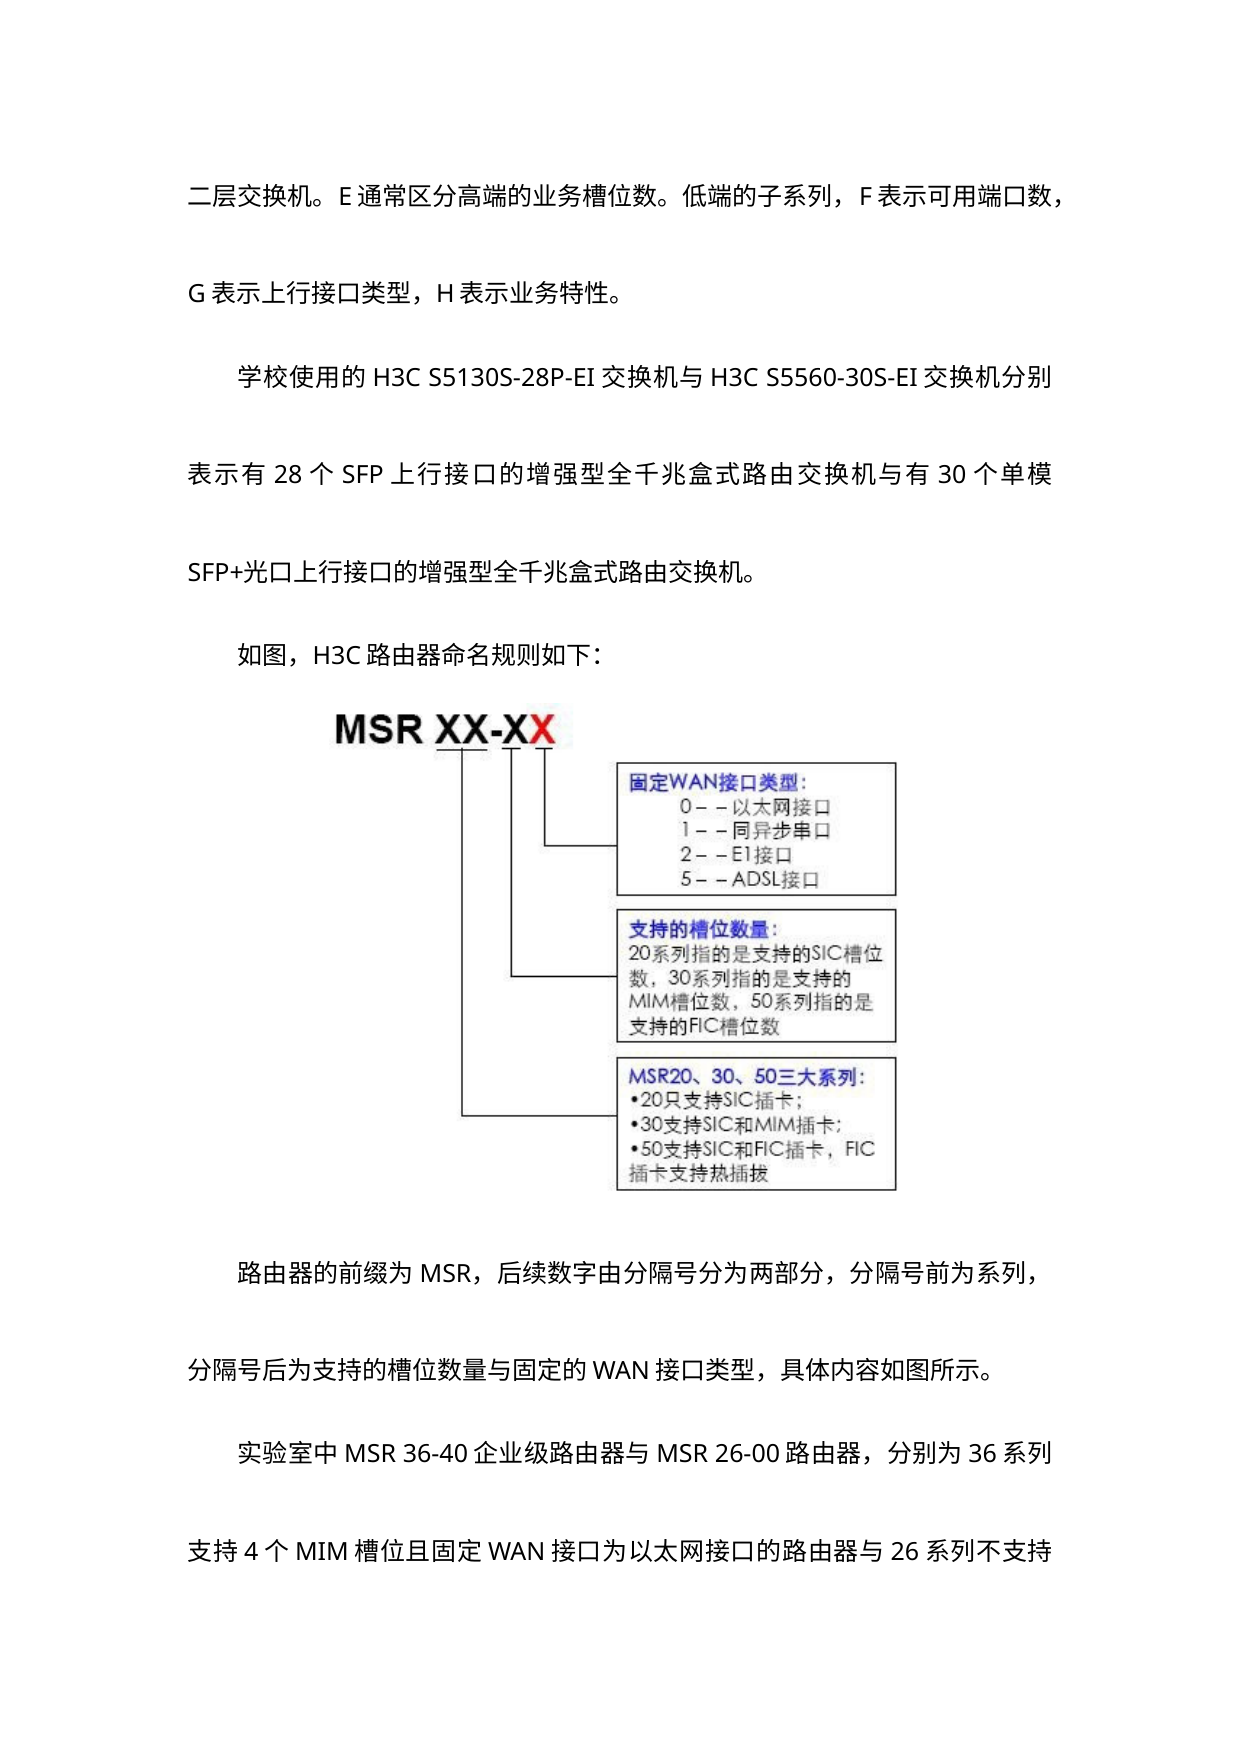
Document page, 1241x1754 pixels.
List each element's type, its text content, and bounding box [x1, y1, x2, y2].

text 路由器的前缀为MSR，后续数字由分隔号分为两部分，分隔号前为系列，分隔号后为支持的槽位数量与固定的WAN接口类型，具体内容如图所示。 [187, 1239, 1053, 1401]
text 如图，H3C路由器命名规则如下： [187, 621, 1053, 686]
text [187, 1419, 1053, 1582]
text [187, 162, 1053, 324]
picture [318, 703, 922, 1209]
text 学校使用的H3C S5130S-28P-EI交换机与H3C S5560-30S-EI交换机分别表示有28个SFP上行接口的增强型全千兆盒式路由交换机与有30个单模SFP+光口上行接口的增强型全千兆盒式路由交换机。 [187, 343, 1053, 603]
